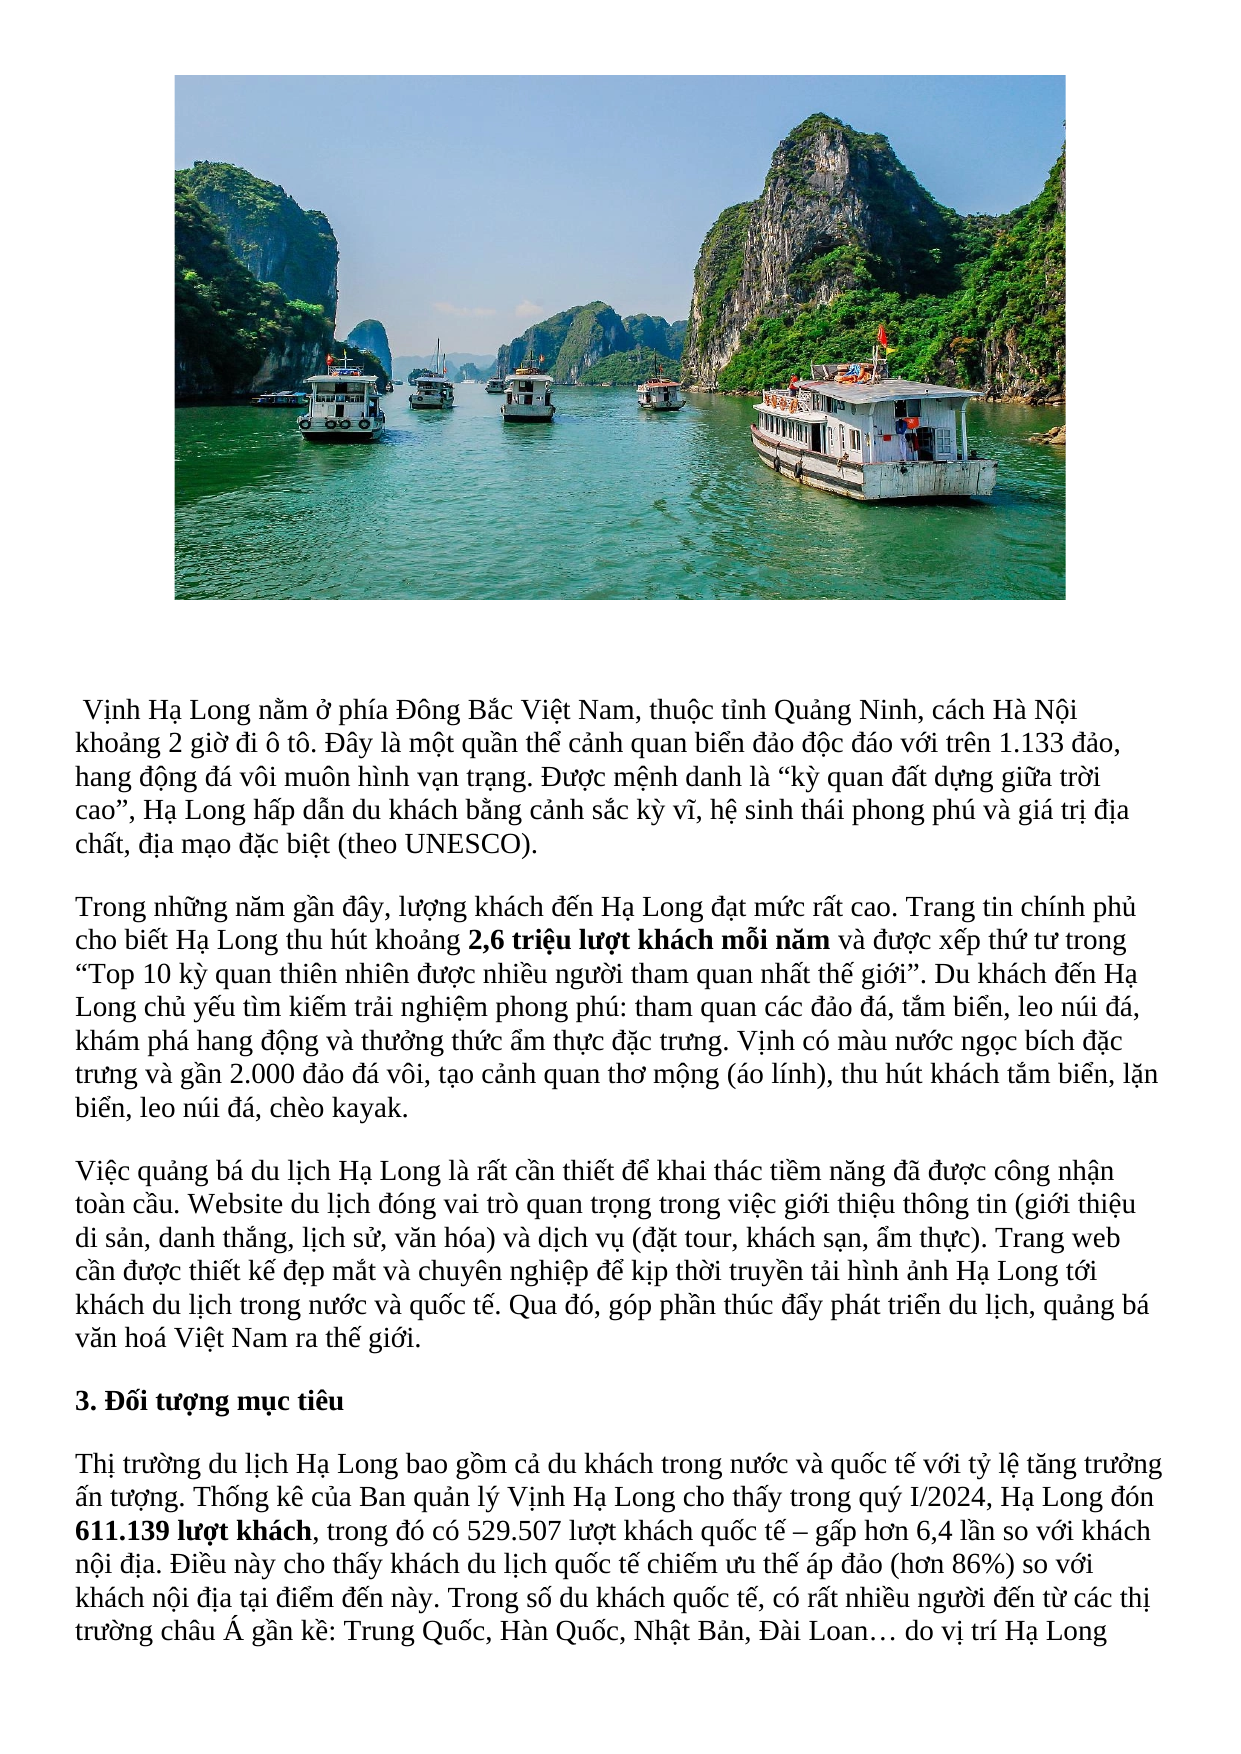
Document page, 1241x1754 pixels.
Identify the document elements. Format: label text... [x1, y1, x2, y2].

text Trong những năm gần đây, lượng khách đến Hạ Long đạt mức rất cao. Trang tin chính phủ cho biết Hạ Long thu hút khoảng 2,6 triệu lượt khách mỗi năm và được xếp thứ tư trong “Top 10 kỳ quan thiên nhiên được nhiều người tham quan nhất thế giới”. Du khách đến Hạ Long chủ yếu tìm kiếm trải nghiệm phong phú: tham quan các đảo đá, tắm biển, leo núi đá, khám phá hang động và thưởng thức ẩm thực đặc trưng. Vịnh có màu nước ngọc bích đặc trưng và gần 2.000 đảo đá vôi, tạo cảnh quan thơ mộng (áo lính), thu hút khách tắm biển, lặn biển, leo núi đá, chèo kayak. [75, 889, 1165, 1123]
picture [174, 75, 1066, 600]
text 3. Đối tượng mục tiêu [75, 1383, 1165, 1417]
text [75, 1446, 1165, 1647]
text Việc quảng bá du lịch Hạ Long là rất cần thiết để khai thác tiềm năng đã được công nhận toàn cầu. Website du lịch đóng vai trò quan trọng trong việc giới thiệu thông tin (giới thiệu di sản, danh thắng, lịch sử, văn hóa) và dịch vụ (đặt tour, khách sạn, ẩm thực). Trang web cần được thiết kế đẹp mắt và chuyên nghiệp để kịp thời truyền tải hình ảnh Hạ Long tới khách du lịch trong nước và quốc tế. Qua đó, góp phần thúc đẩy phát triển du lịch, quảng bá văn hoá Việt Nam ra thế giới. [75, 1153, 1165, 1354]
text Vịnh Hạ Long nằm ở phía Đông Bắc Việt Nam, thuộc tỉnh Quảng Ninh, cách Hà Nội khoảng 2 giờ đi ô tô. Đây là một quần thể cảnh quan biển đảo độc đáo với trên 1.133 đảo, hang động đá vôi muôn hình vạn trạng. Được mệnh danh là “kỳ quan đất dựng giữa trời cao”, Hạ Long hấp dẫn du khách bằng cảnh sắc kỳ vĩ, hệ sinh thái phong phú và giá trị địa chất, địa mạo đặc biệt (theo UNESCO). [75, 692, 1165, 859]
